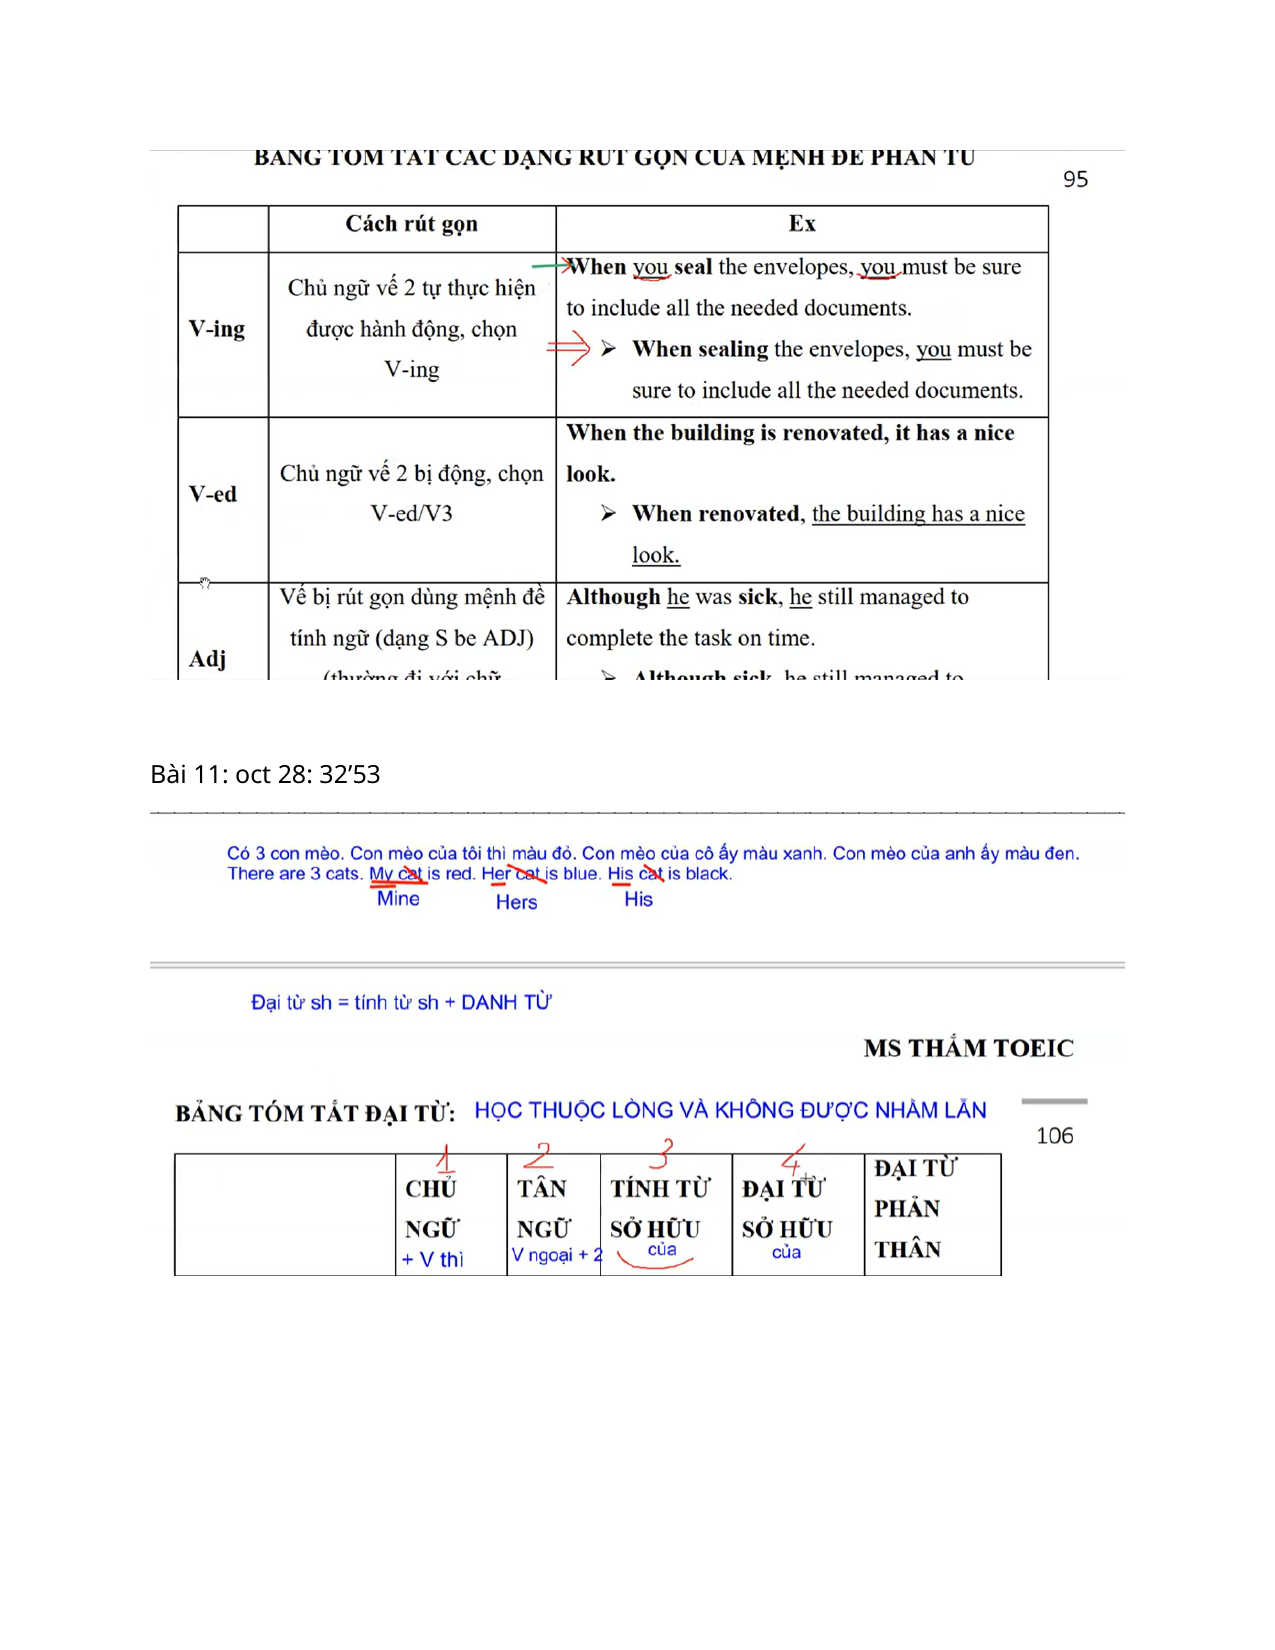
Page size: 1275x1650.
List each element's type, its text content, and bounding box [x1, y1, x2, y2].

picture [150, 150, 1125, 680]
picture [150, 812, 1125, 1276]
text Bài 11: oct 28: 32’53 [150, 757, 1125, 791]
